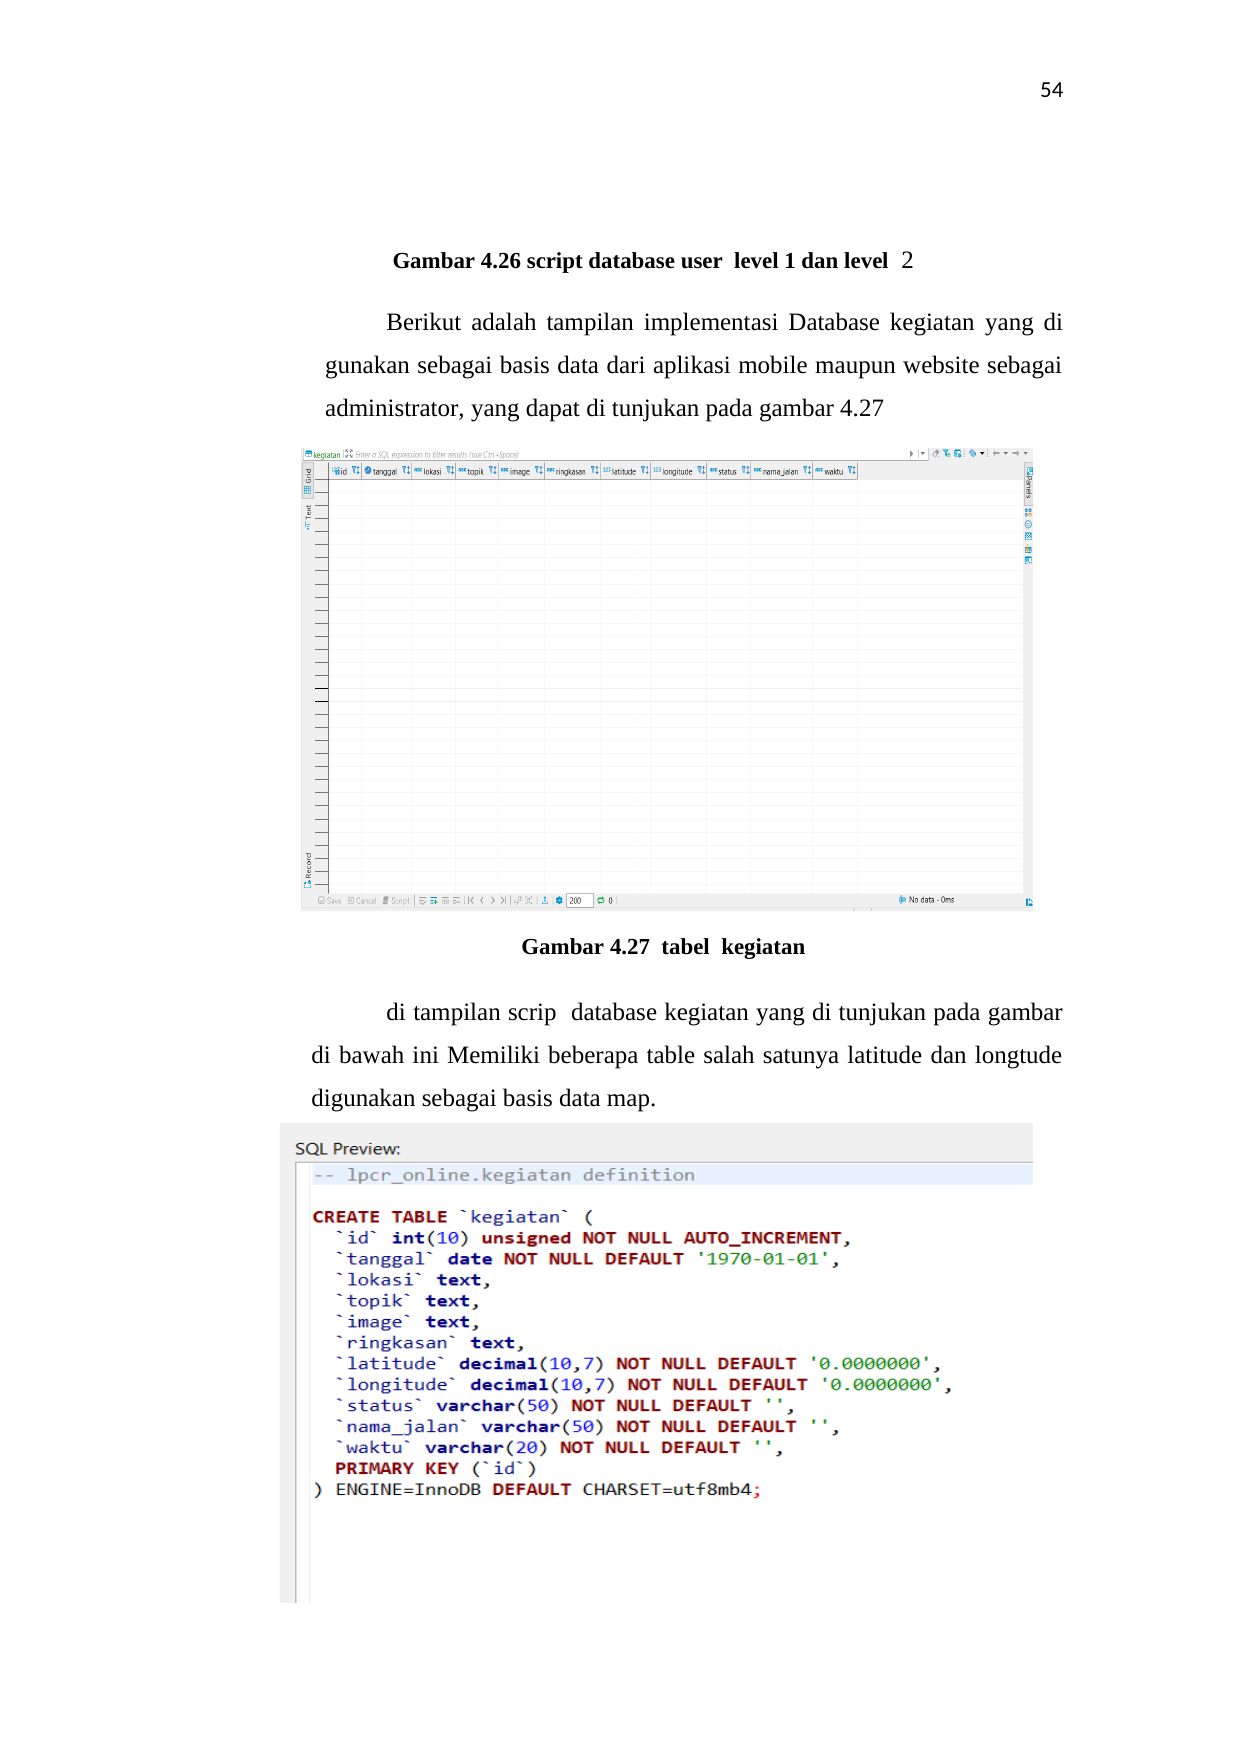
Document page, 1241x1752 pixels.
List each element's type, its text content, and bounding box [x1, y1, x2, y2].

picture [301, 448, 1034, 911]
picture [279, 1123, 1033, 1603]
text di tampilan scrip database kegiatan yang di tunjukan pada gambar di bawah ini Memiliki beberapa table salah satunya latitude dan longtude digunakan sebagai basis data map. [311, 997, 1063, 1112]
text Berikut adalah tampilan implementasi Database kegiatan yang di gunakan sebagai basis data dari aplikasi mobile maupun website sebagai administrator, yang dapat di tunjukan pada gambar 4.27 [325, 307, 1063, 422]
